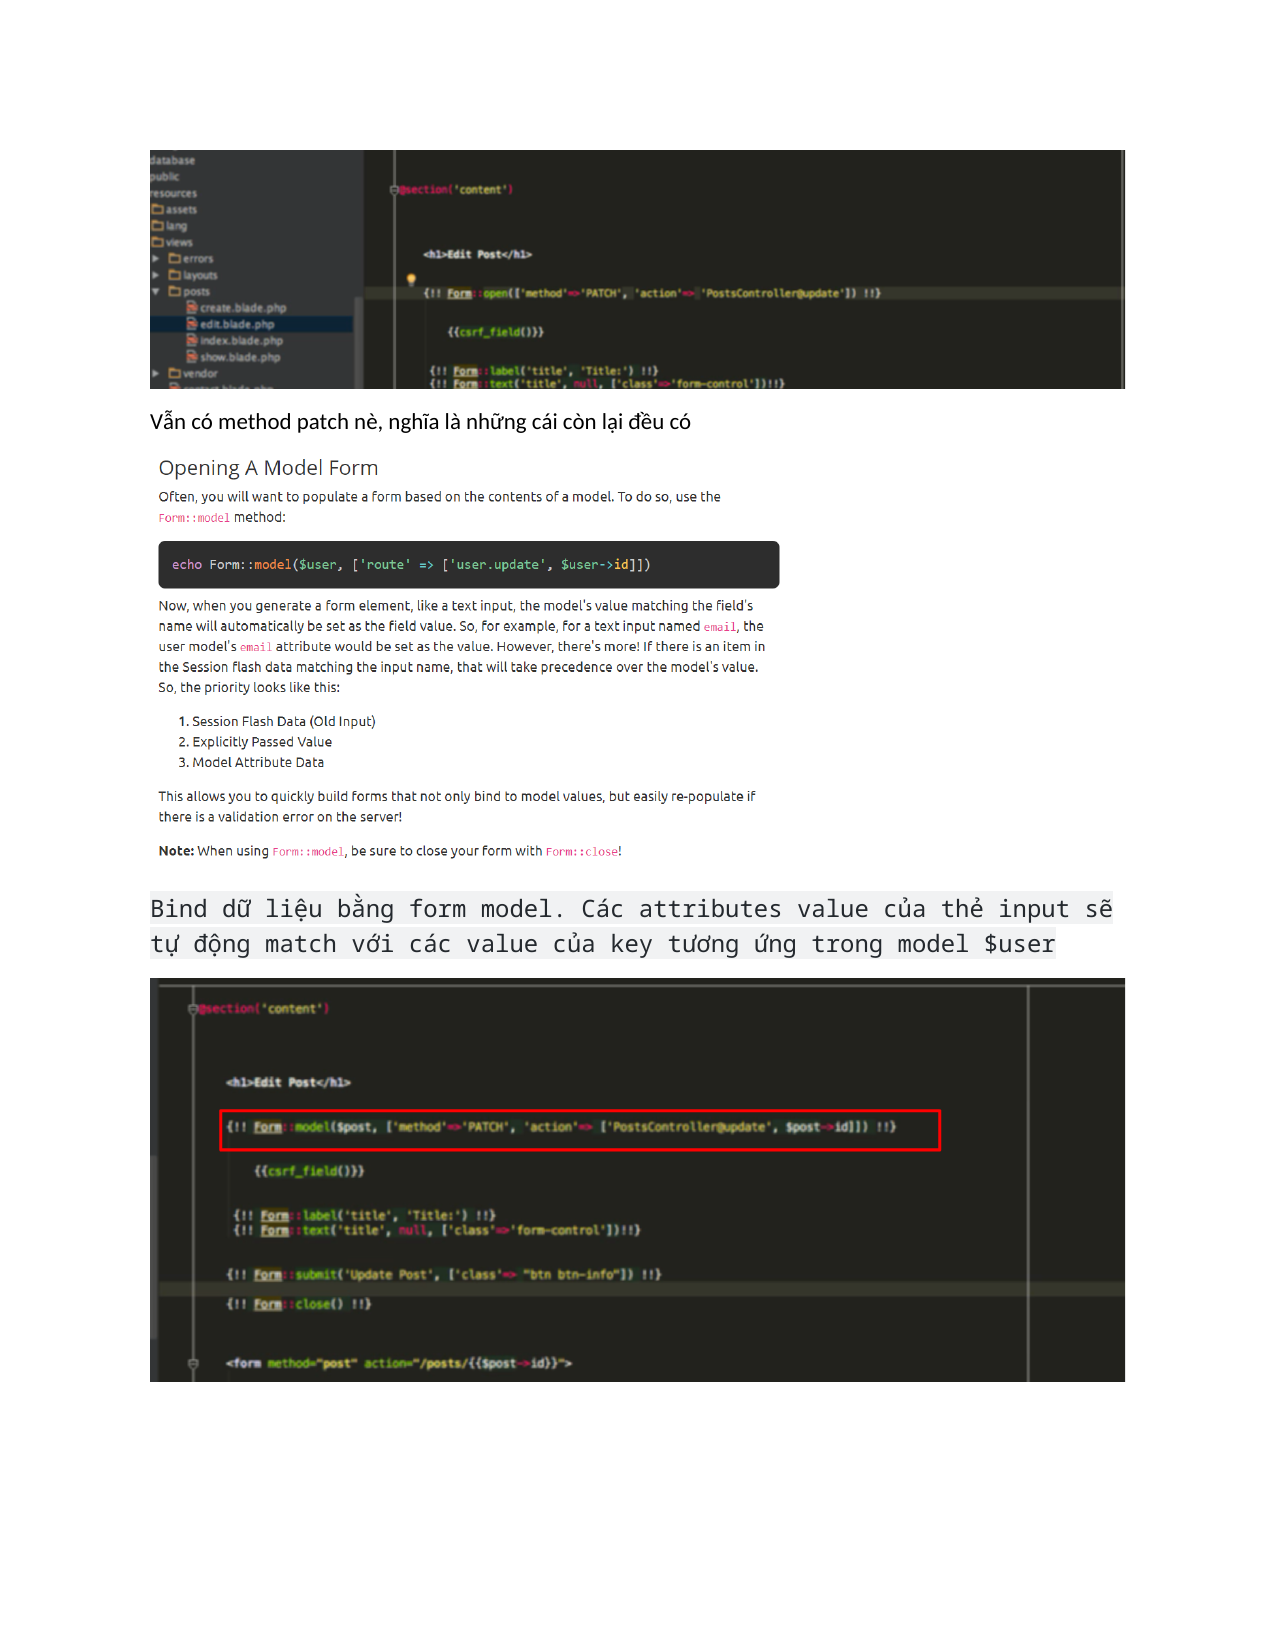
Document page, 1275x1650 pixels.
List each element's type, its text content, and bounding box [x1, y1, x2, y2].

text Vẫn có method patch nè, nghĩa là những cái còn lại đều có [150, 407, 1125, 435]
picture [150, 978, 1125, 1382]
text Bind dữ liệu bằng form model. Các attributes value của thẻ input sẽ tự động match với các value của key tương ứng trong model $user [150, 891, 1125, 959]
picture [150, 454, 790, 873]
picture [150, 150, 1125, 389]
